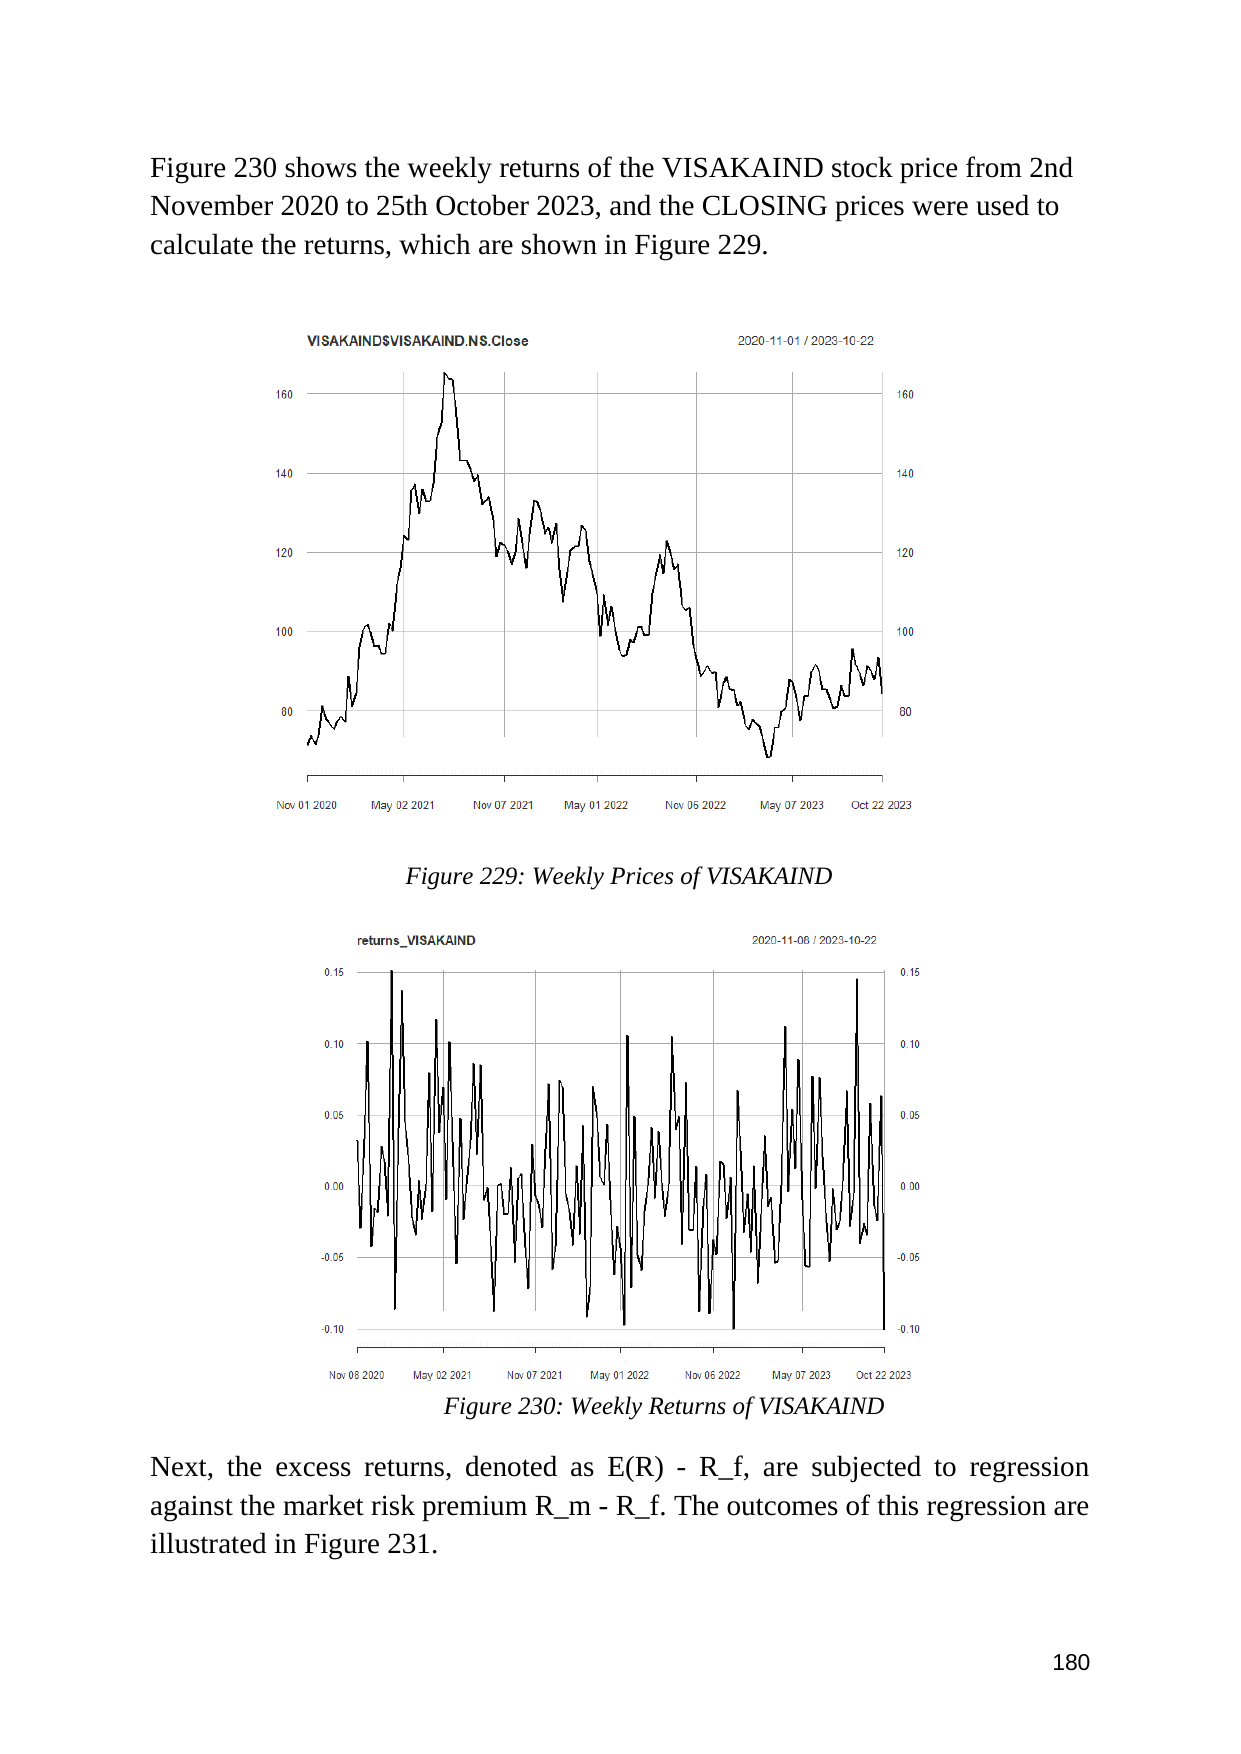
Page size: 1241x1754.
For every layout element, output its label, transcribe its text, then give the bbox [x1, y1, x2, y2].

text Figure 229: Weekly Prices of VISAKAIND [150, 861, 1090, 890]
text Figure 230: Weekly Returns of VISAKAIND [150, 1391, 1090, 1420]
text Next, the excess returns, denoted as E(R) - R_f, are subjected to regression against the market risk premium R_m - R_f. The outcomes of this regression are illustrated in Figure 231. [150, 1449, 1090, 1560]
picture [255, 290, 934, 819]
picture [309, 894, 932, 1388]
text Figure 230 shows the weekly returns of the VISAKAIND stock price from 2nd November 2020 to 25th October 2023, and the CLOSING prices were used to calculate the returns, which are shown in Figure 229. [150, 150, 1090, 261]
